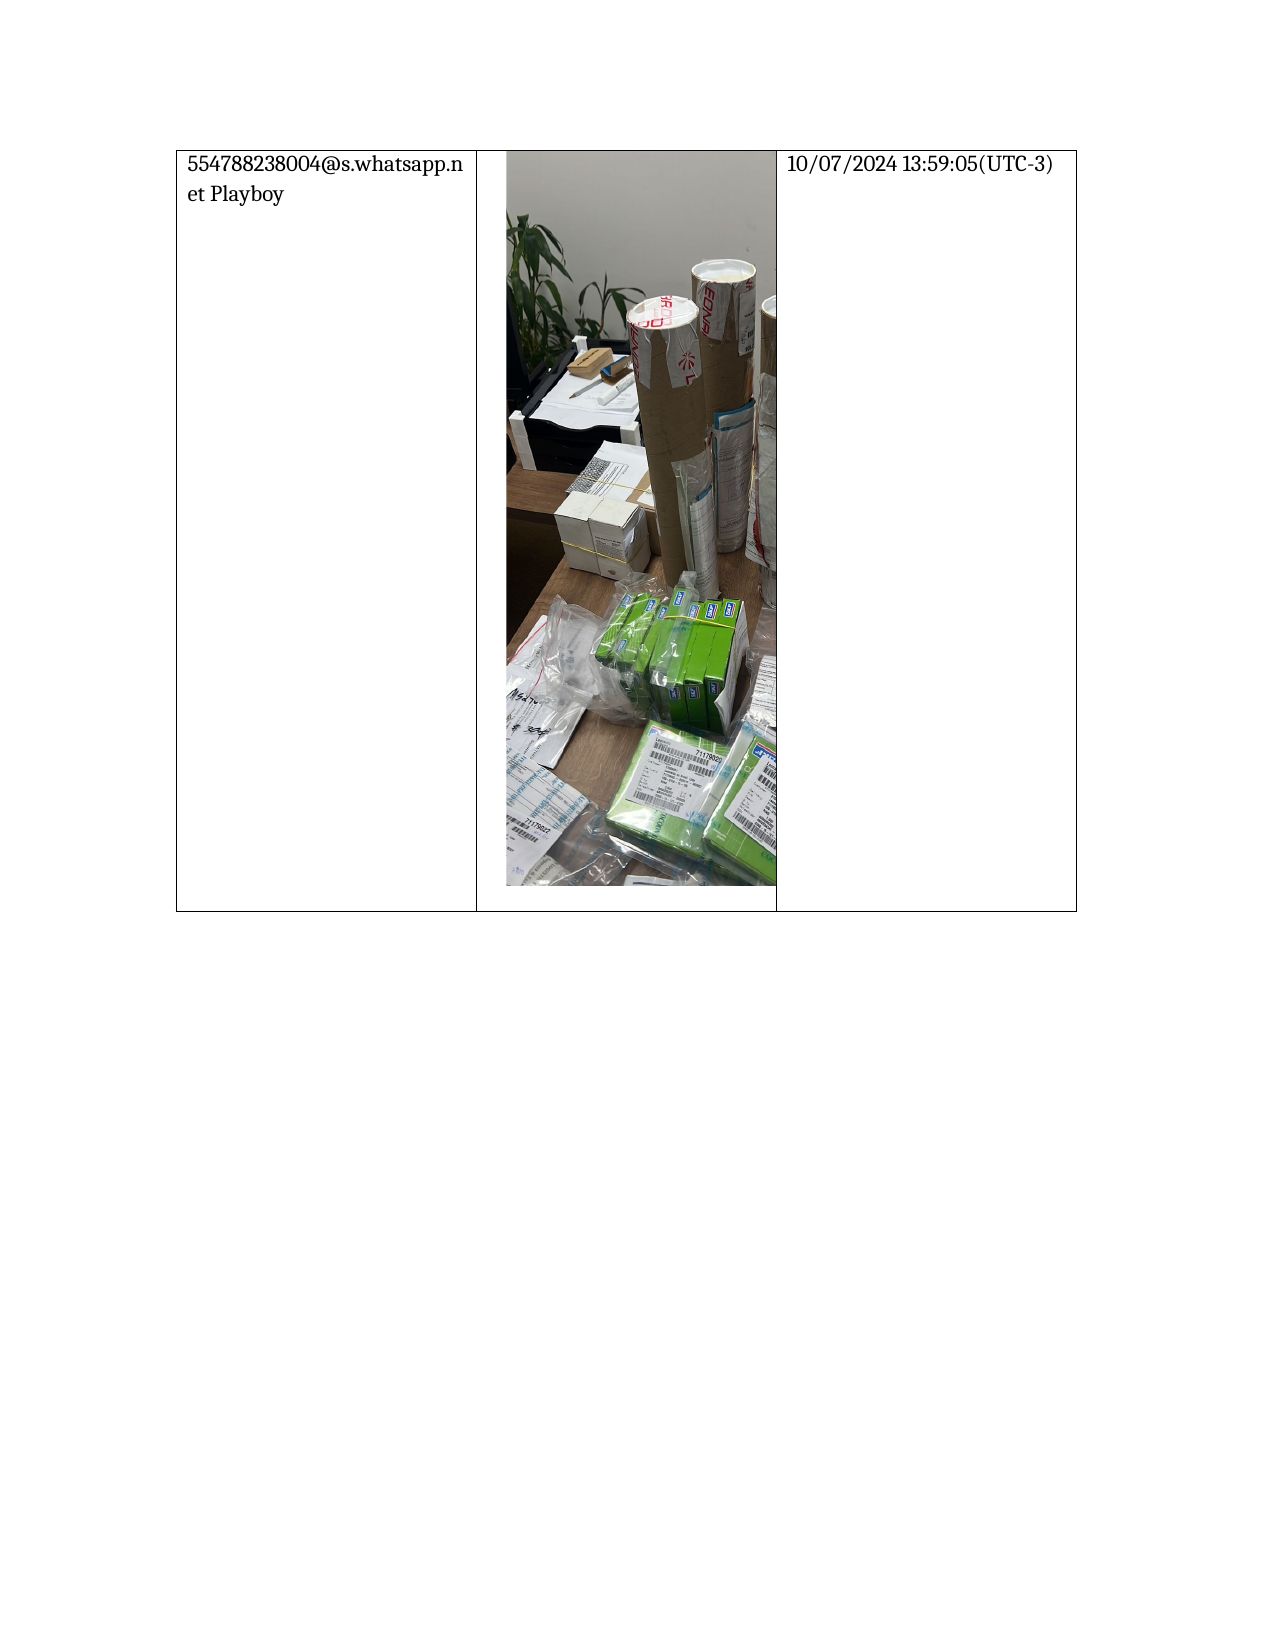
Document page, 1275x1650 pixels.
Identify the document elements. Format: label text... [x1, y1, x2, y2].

table_cell 10/07/2024 13:59:05(UTC-3) [777, 151, 1076, 911]
table_cell [477, 151, 776, 911]
table_cell 554788238004@s.whatsapp.net Playboy [177, 151, 476, 911]
picture [506, 151, 777, 886]
